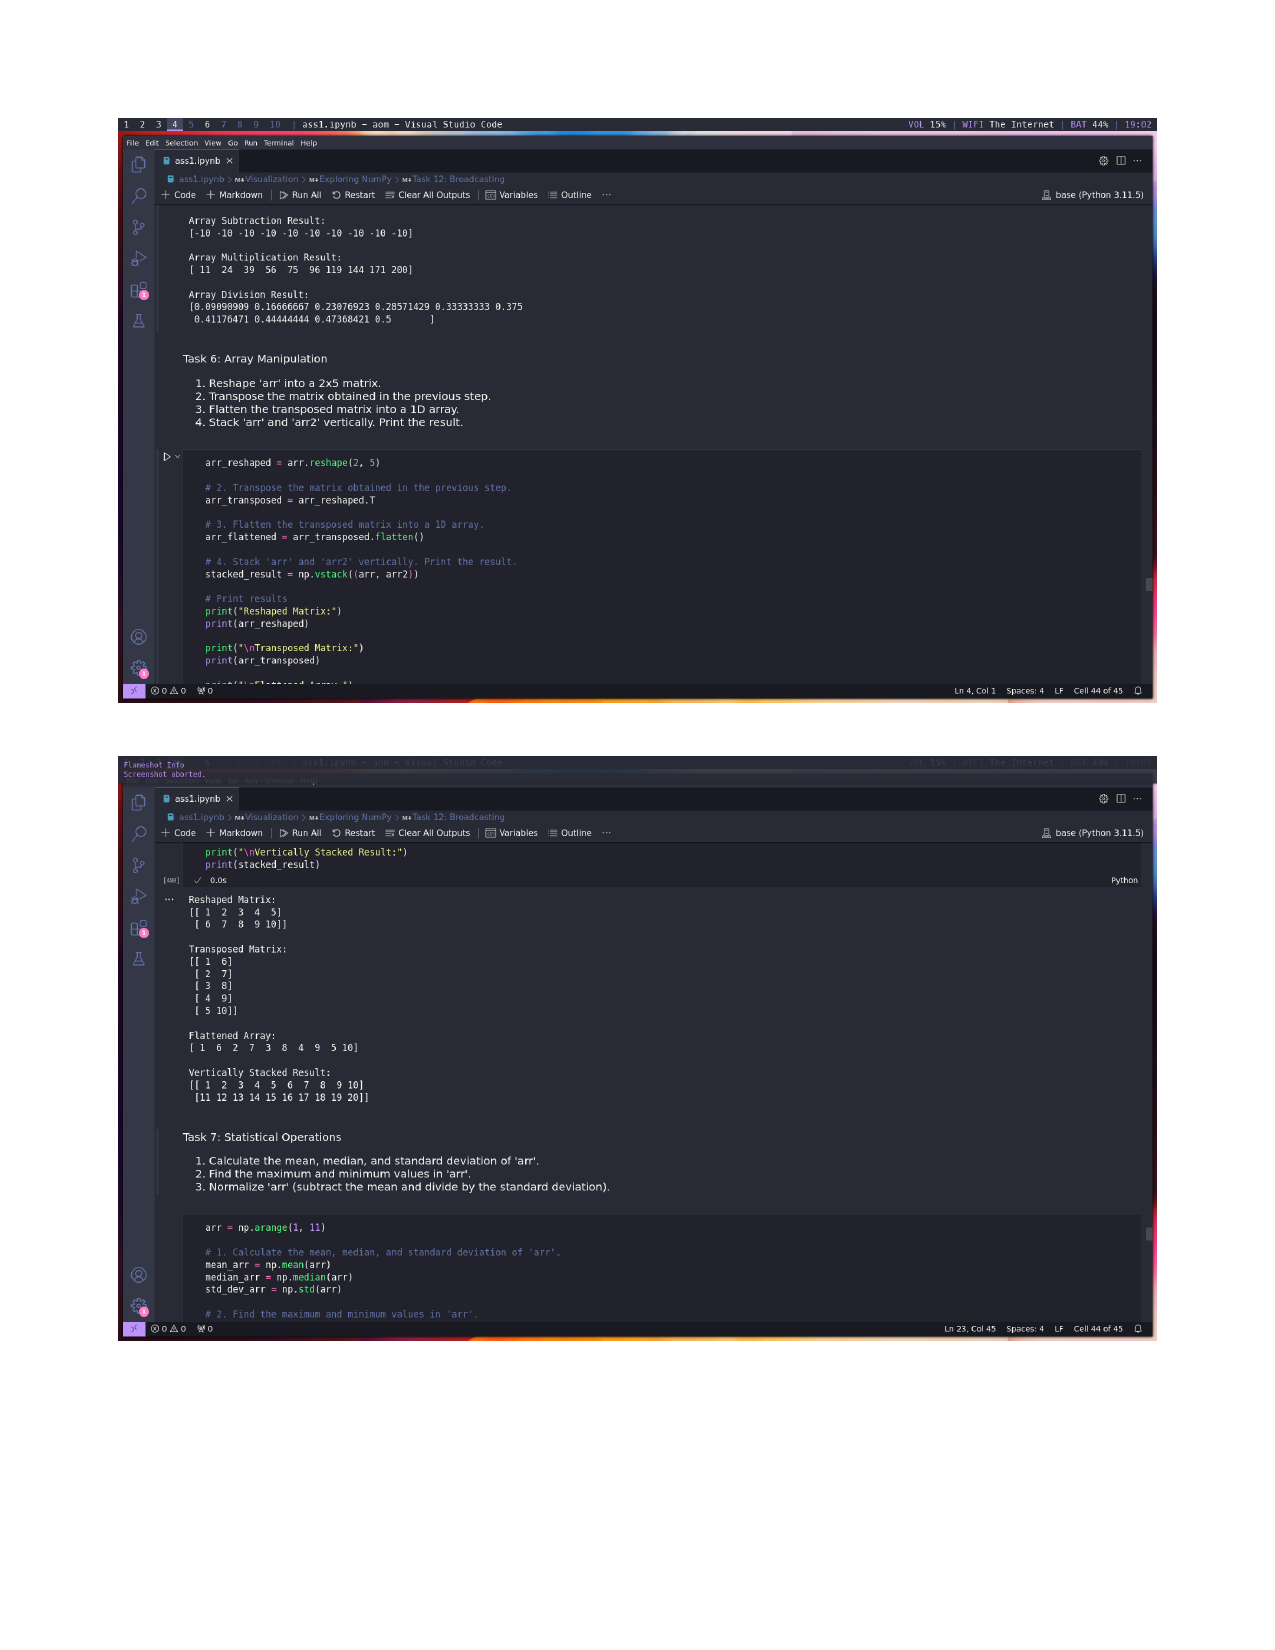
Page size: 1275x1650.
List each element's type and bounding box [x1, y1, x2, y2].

picture [118, 118, 1157, 703]
picture [118, 756, 1157, 1341]
